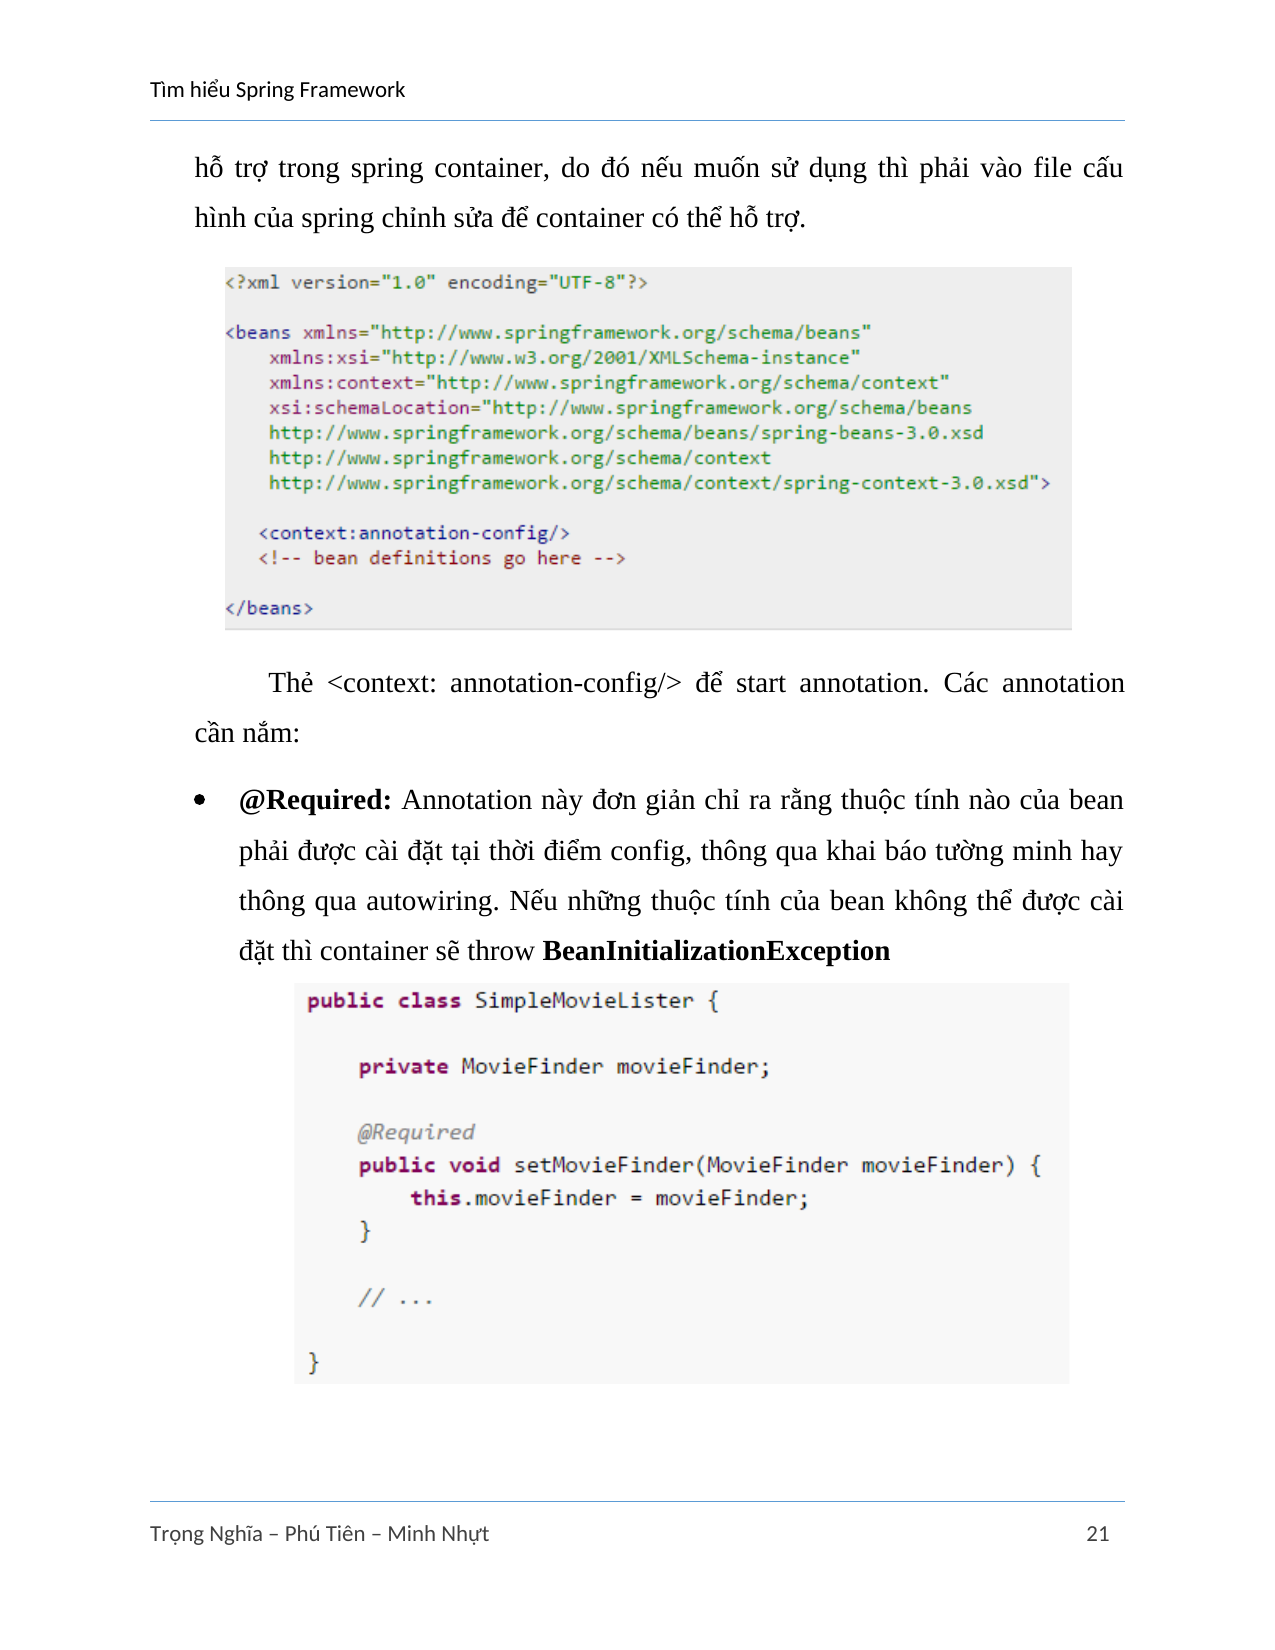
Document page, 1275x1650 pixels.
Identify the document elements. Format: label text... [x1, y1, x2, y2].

picture [225, 267, 1072, 635]
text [194, 150, 1125, 234]
text Thẻ <context: annotation-config/> để start annotation. Các annotation cần nắm: [194, 665, 1125, 749]
list @Required: Annotation này đơn giản chỉ ra rằng thuộc tính nào của bean phải được cài đặt tại thời điểm config, thông qua khai báo tường minh hay thông qua autowiring. Nếu những thuộc tính của bean không thể được cài đặt thì container sẽ throw BeanInitializationException [194, 782, 1125, 967]
picture [294, 983, 1070, 1384]
